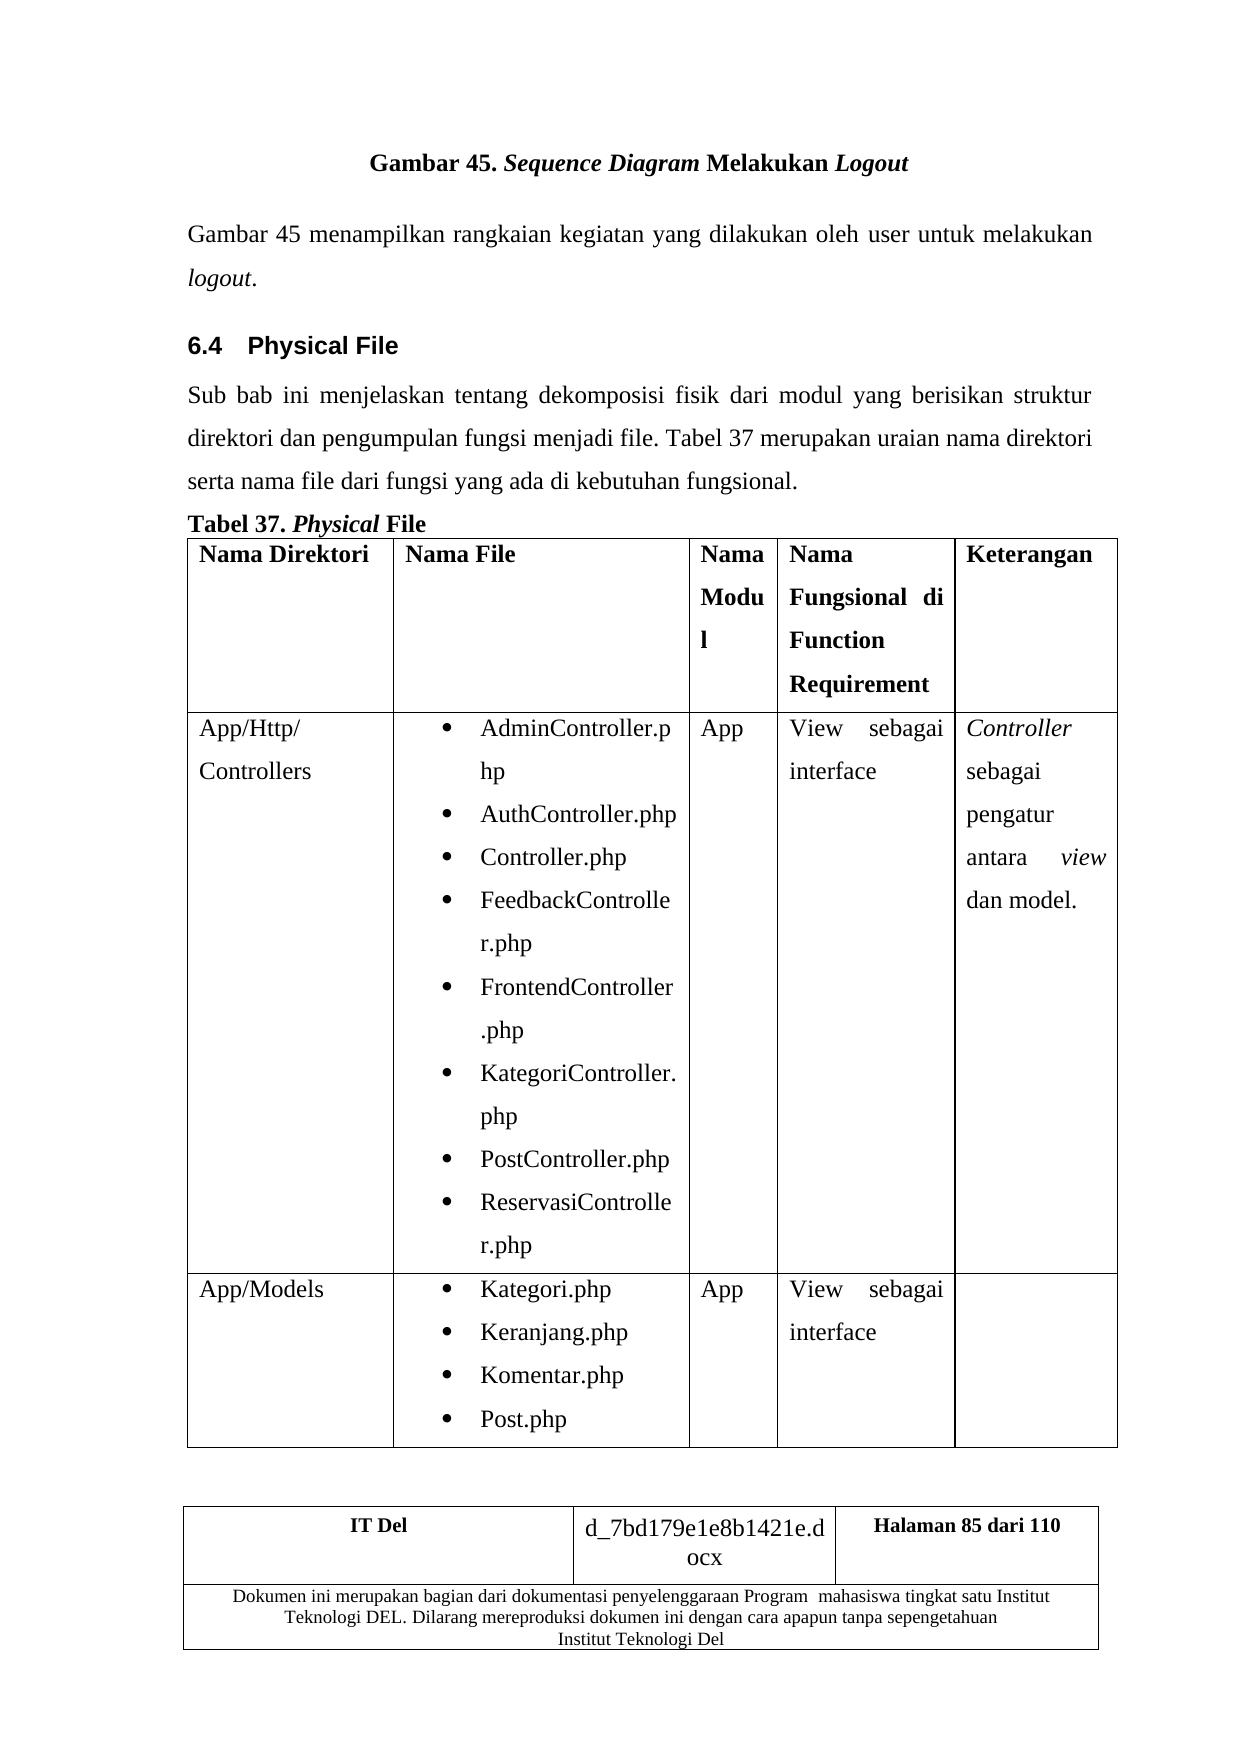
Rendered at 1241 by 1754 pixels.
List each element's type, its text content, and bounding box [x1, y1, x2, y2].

table_header Nama File [394, 539, 689, 712]
table_cell App/Http/Controllers [188, 713, 393, 1273]
table_cell App [690, 713, 777, 1273]
table_cell Controller sebagai pengatur antara view dan model. [956, 713, 1117, 1273]
text Gambar 45 menampilkan rangkaian kegiatan yang dilakukan oleh user untuk melakukan logout. [187, 219, 1092, 291]
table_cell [394, 1274, 689, 1447]
table_header Keterangan [956, 539, 1117, 712]
subtitle Physical File [187, 331, 1092, 359]
table_cell View sebagai interface [778, 713, 954, 1273]
table_cell App/Models [188, 1274, 393, 1447]
text Sub bab ini menjelaskan tentang dekomposisi fisik dari modul yang berisikan struktur direktori dan pengumpulan fungsi menjadi file. Tabel 37 merupakan uraian nama direktori serta nama file dari fungsi yang ada di kebutuhan fungsional. [187, 380, 1092, 495]
table_cell App [690, 1274, 777, 1447]
table_header Nama Direktori [188, 539, 393, 712]
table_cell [778, 1274, 954, 1447]
table_cell [956, 1274, 1117, 1447]
table_header Nama Modul [690, 539, 777, 712]
table_header Nama Fungsional di Function Requirement [778, 539, 954, 712]
text Gambar 45. Sequence Diagram Melakukan Logout [187, 148, 1092, 176]
table_cell AdminController.php AuthController.php Controller.php FeedbackController.php FrontendController.php KategoriController.php PostController.php ReservasiController.php [394, 713, 689, 1273]
text Tabel 37. Physical File [187, 509, 1092, 538]
